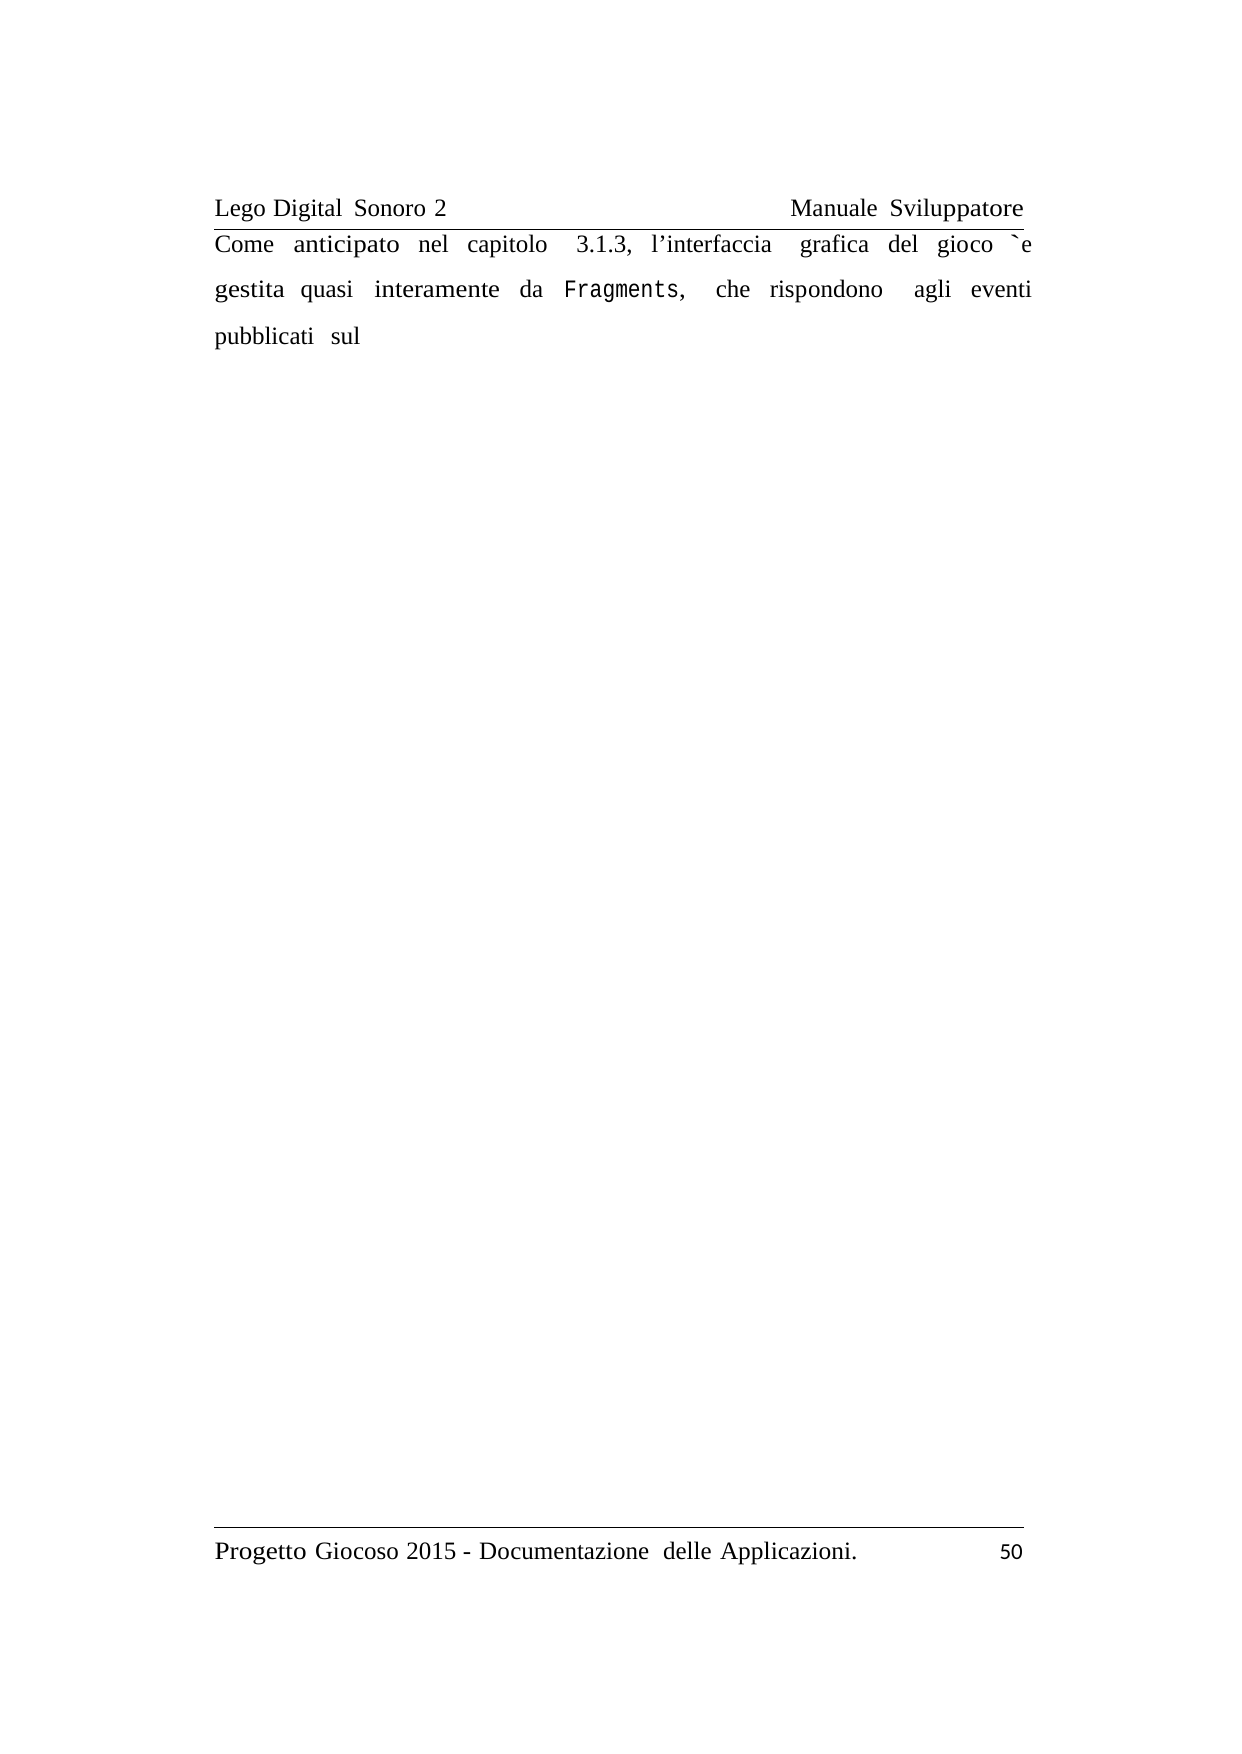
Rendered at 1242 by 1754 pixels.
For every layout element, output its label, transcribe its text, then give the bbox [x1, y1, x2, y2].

text Come anticipato nel capitolo 3.1.3, l’interfaccia grafica del gioco `e gestita quasi interamente da Fragments, che rispondono agli eventi pubblicati sul [214, 229, 1032, 349]
